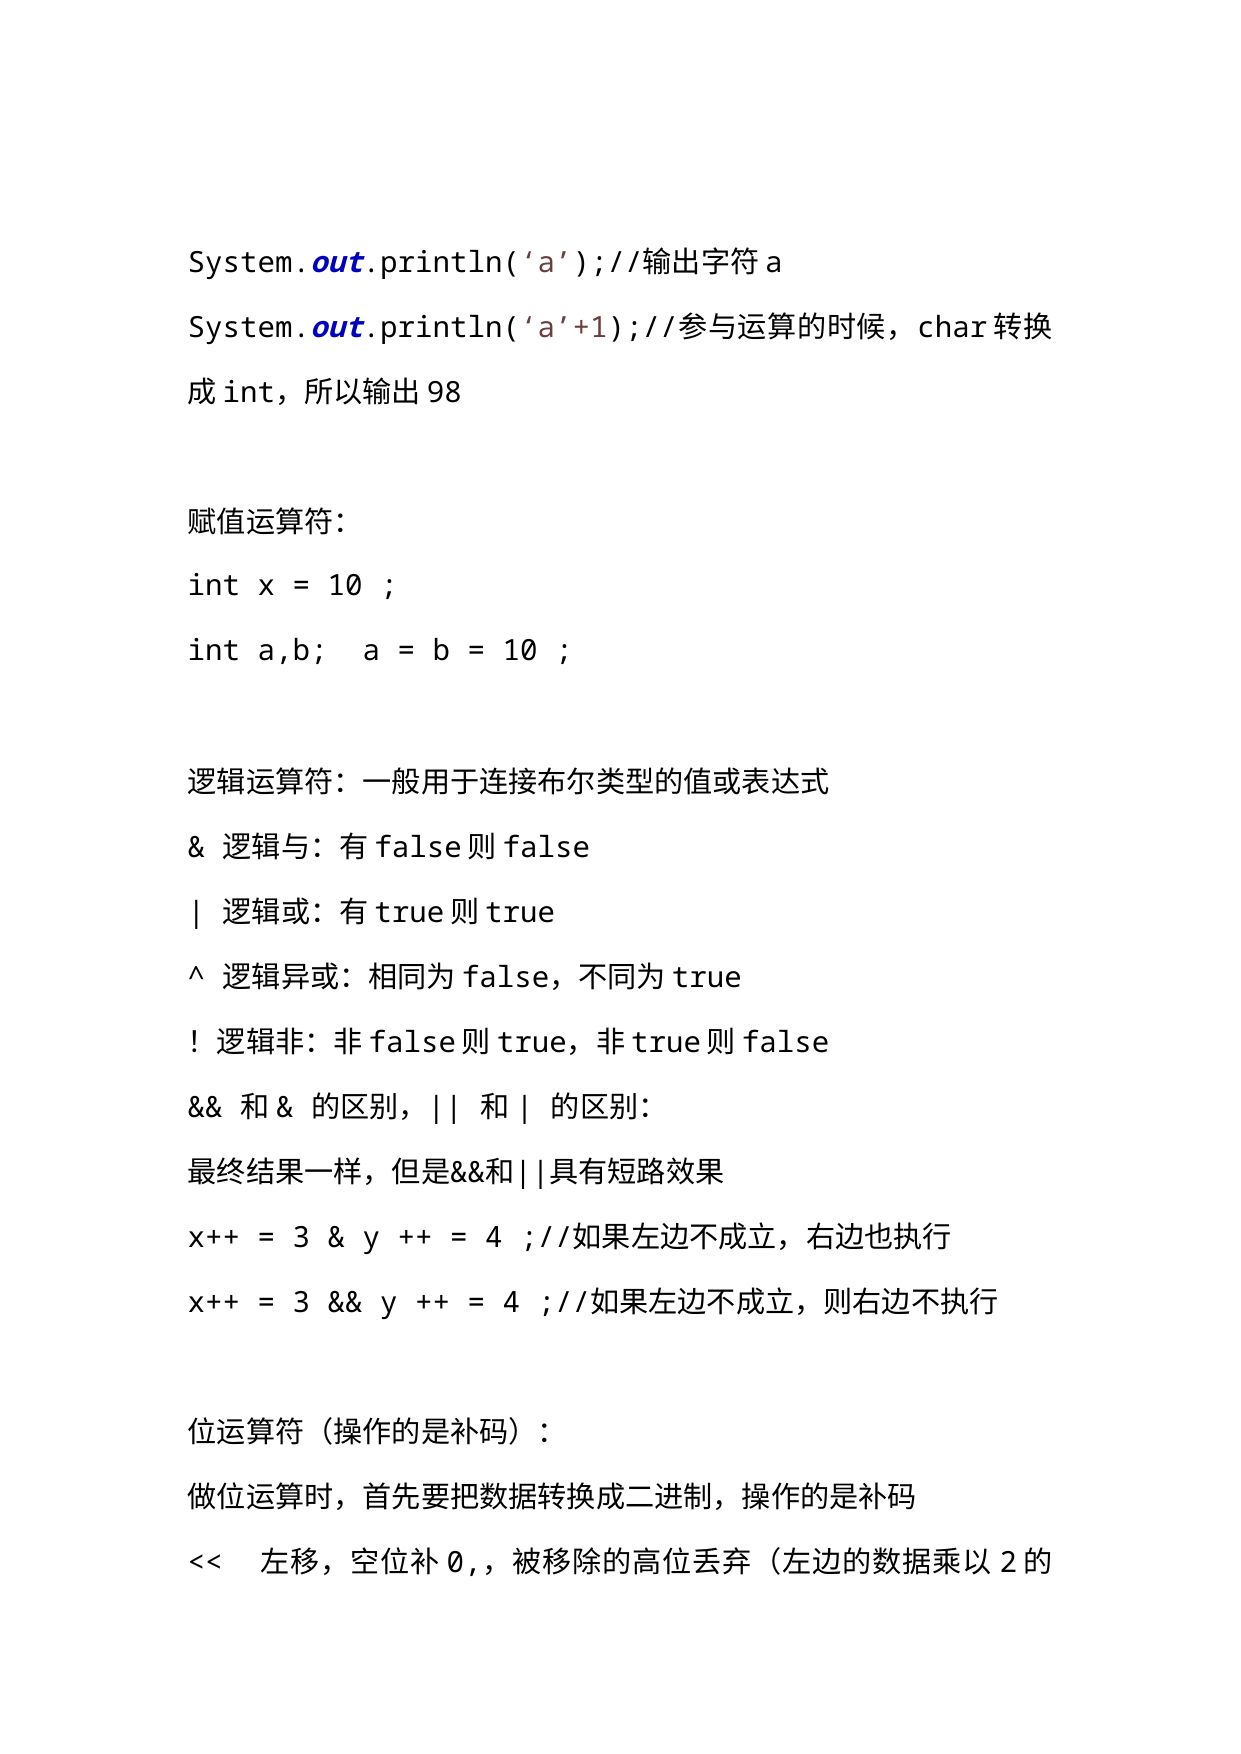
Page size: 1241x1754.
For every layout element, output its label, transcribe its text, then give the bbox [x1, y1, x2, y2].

text System.out.println(‘a’);//输出字符a [187, 227, 1053, 292]
text | 逻辑或：有true则true [187, 877, 1053, 942]
text & 逻辑与：有false则false [187, 812, 1053, 877]
text 逻辑运算符：一般用于连接布尔类型的值或表达式 [187, 747, 1053, 812]
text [187, 1527, 1053, 1592]
text x++ = 3 & y ++ = 4 ;//如果左边不成立，右边也执行 [187, 1202, 1053, 1267]
text System.out.println(‘a’+1);//参与运算的时候，char转换成int，所以输出98 [187, 292, 1053, 422]
text 最终结果一样，但是&&和||具有短路效果 [187, 1137, 1053, 1202]
text 赋值运算符： [187, 487, 1053, 552]
text 位运算符（操作的是补码）： [187, 1397, 1053, 1462]
text && 和 & 的区别，|| 和 | 的区别： [187, 1072, 1053, 1137]
text 做位运算时，首先要把数据转换成二进制，操作的是补码 [187, 1462, 1053, 1527]
text int x = 10 ; [187, 552, 1053, 617]
text int a,b; a = b = 10 ; [187, 617, 1053, 682]
text ！逻辑非：非false则true，非true则false [187, 1007, 1053, 1072]
text x++ = 3 && y ++ = 4 ;//如果左边不成立，则右边不执行 [187, 1267, 1053, 1332]
text ^ 逻辑异或：相同为false，不同为true [187, 942, 1053, 1007]
